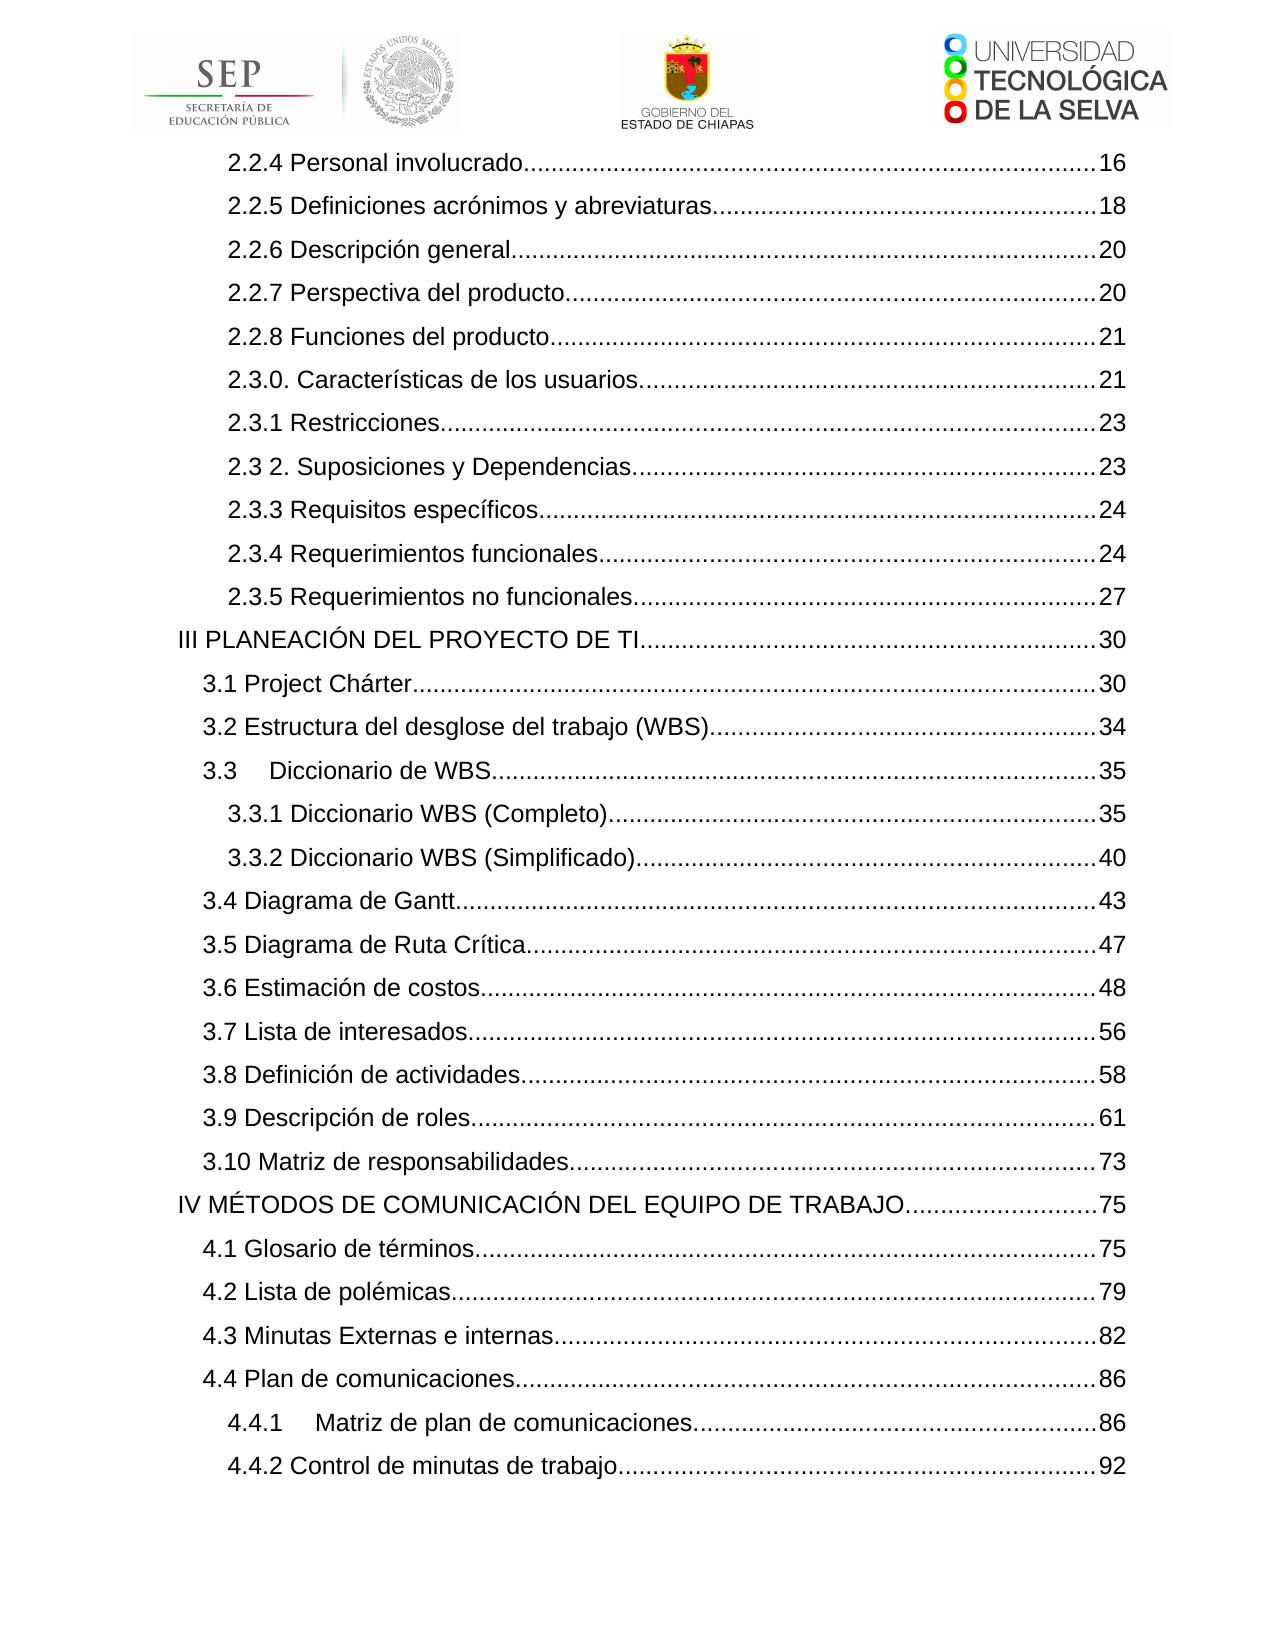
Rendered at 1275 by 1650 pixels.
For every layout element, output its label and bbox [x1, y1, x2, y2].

picture [131, 32, 462, 135]
picture [618, 32, 757, 133]
picture [933, 28, 1173, 129]
